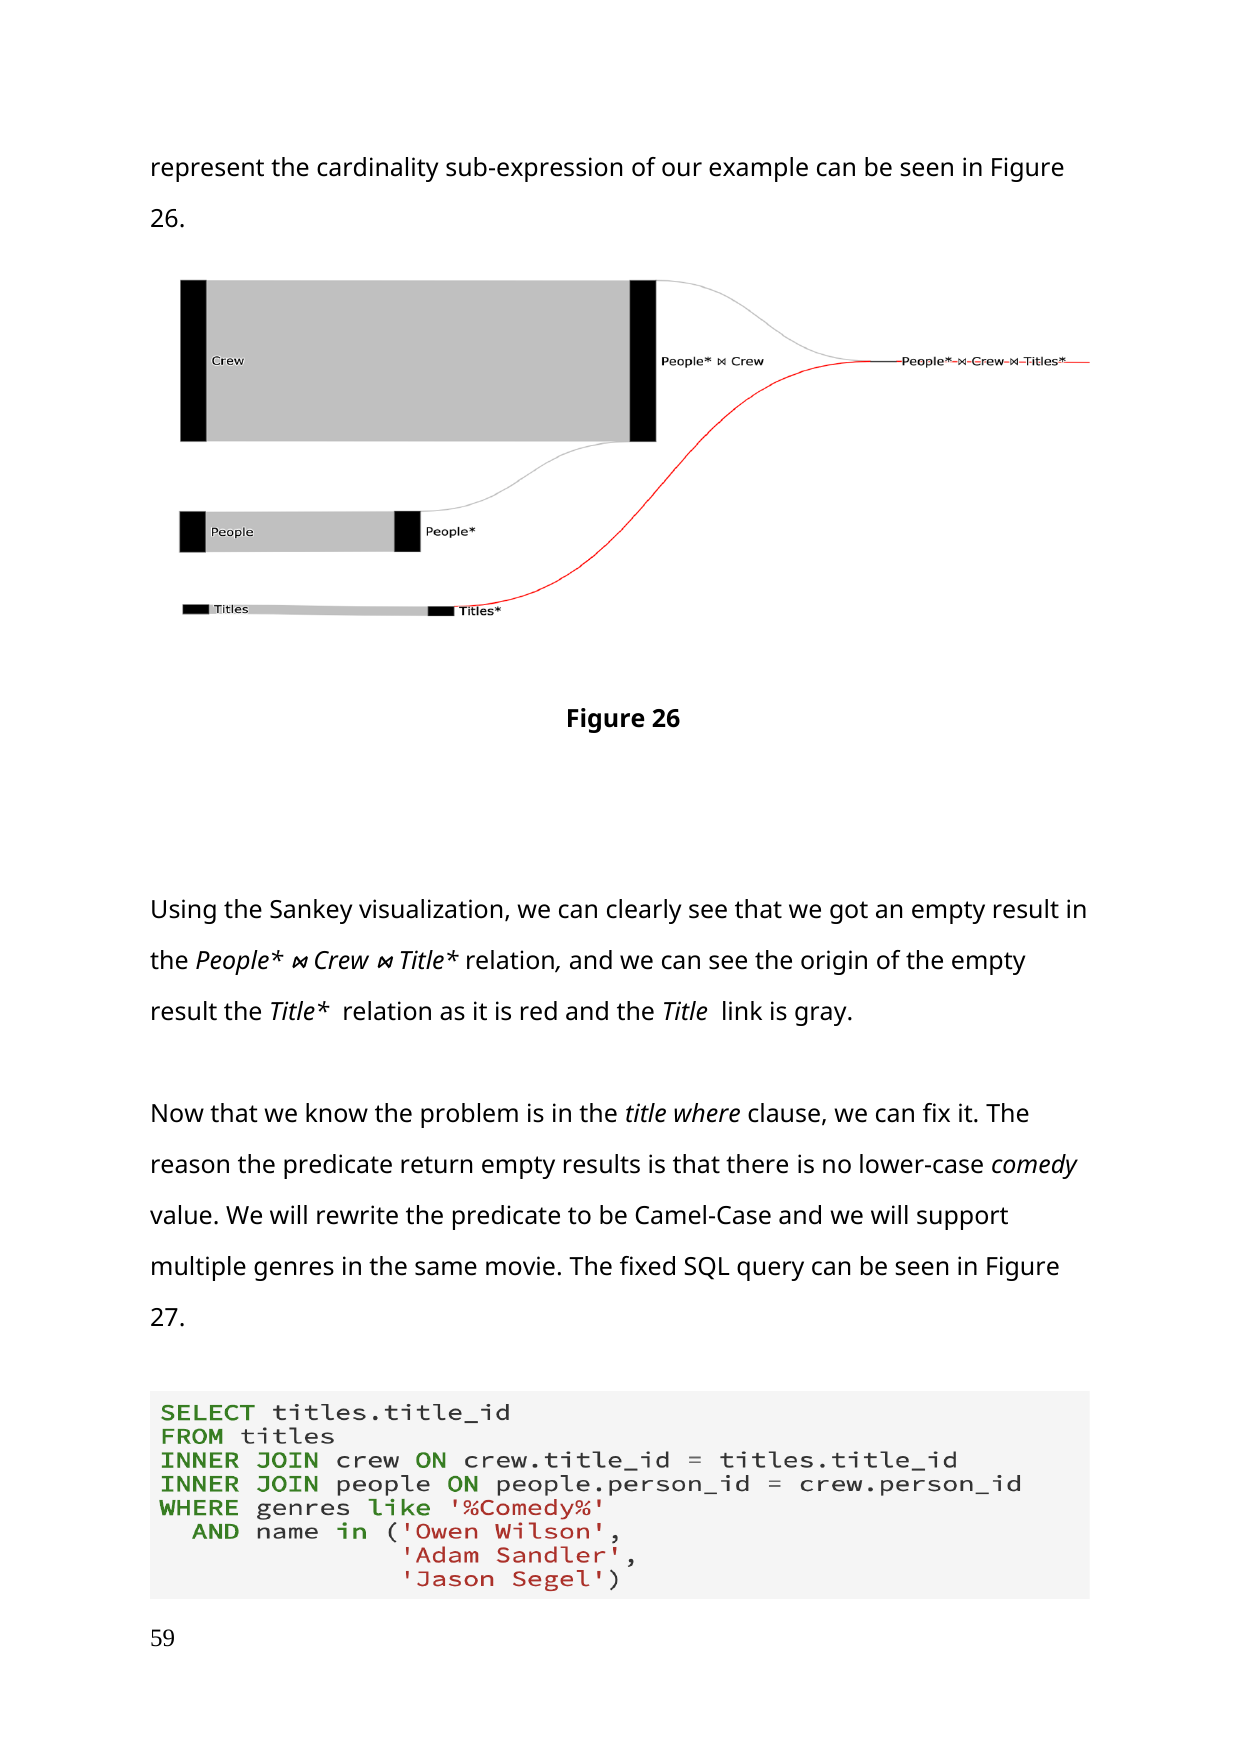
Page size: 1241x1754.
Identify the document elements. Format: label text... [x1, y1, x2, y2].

picture [150, 1391, 1090, 1599]
list Figure 26 [187, 701, 1090, 786]
text Now that we know the problem is in the title where clause, we can fix it. The reason the predicate return empty results is that there is no lower-case comedy value. We will rewrite the predicate to be Camel-Case and we will support multiple genres in the same movie. The fixed SQL query can be seen in Figure 27. [150, 1044, 1090, 1377]
picture [150, 252, 1090, 687]
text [150, 150, 1090, 235]
text Using the Sankey visualization, we can clearly see that we got an empty result in the People* ⋈ Crew ⋈ Title* relation, and we can see the origin of the empty result the Title* relation as it is red and the Title link is gray. [150, 891, 1090, 1028]
